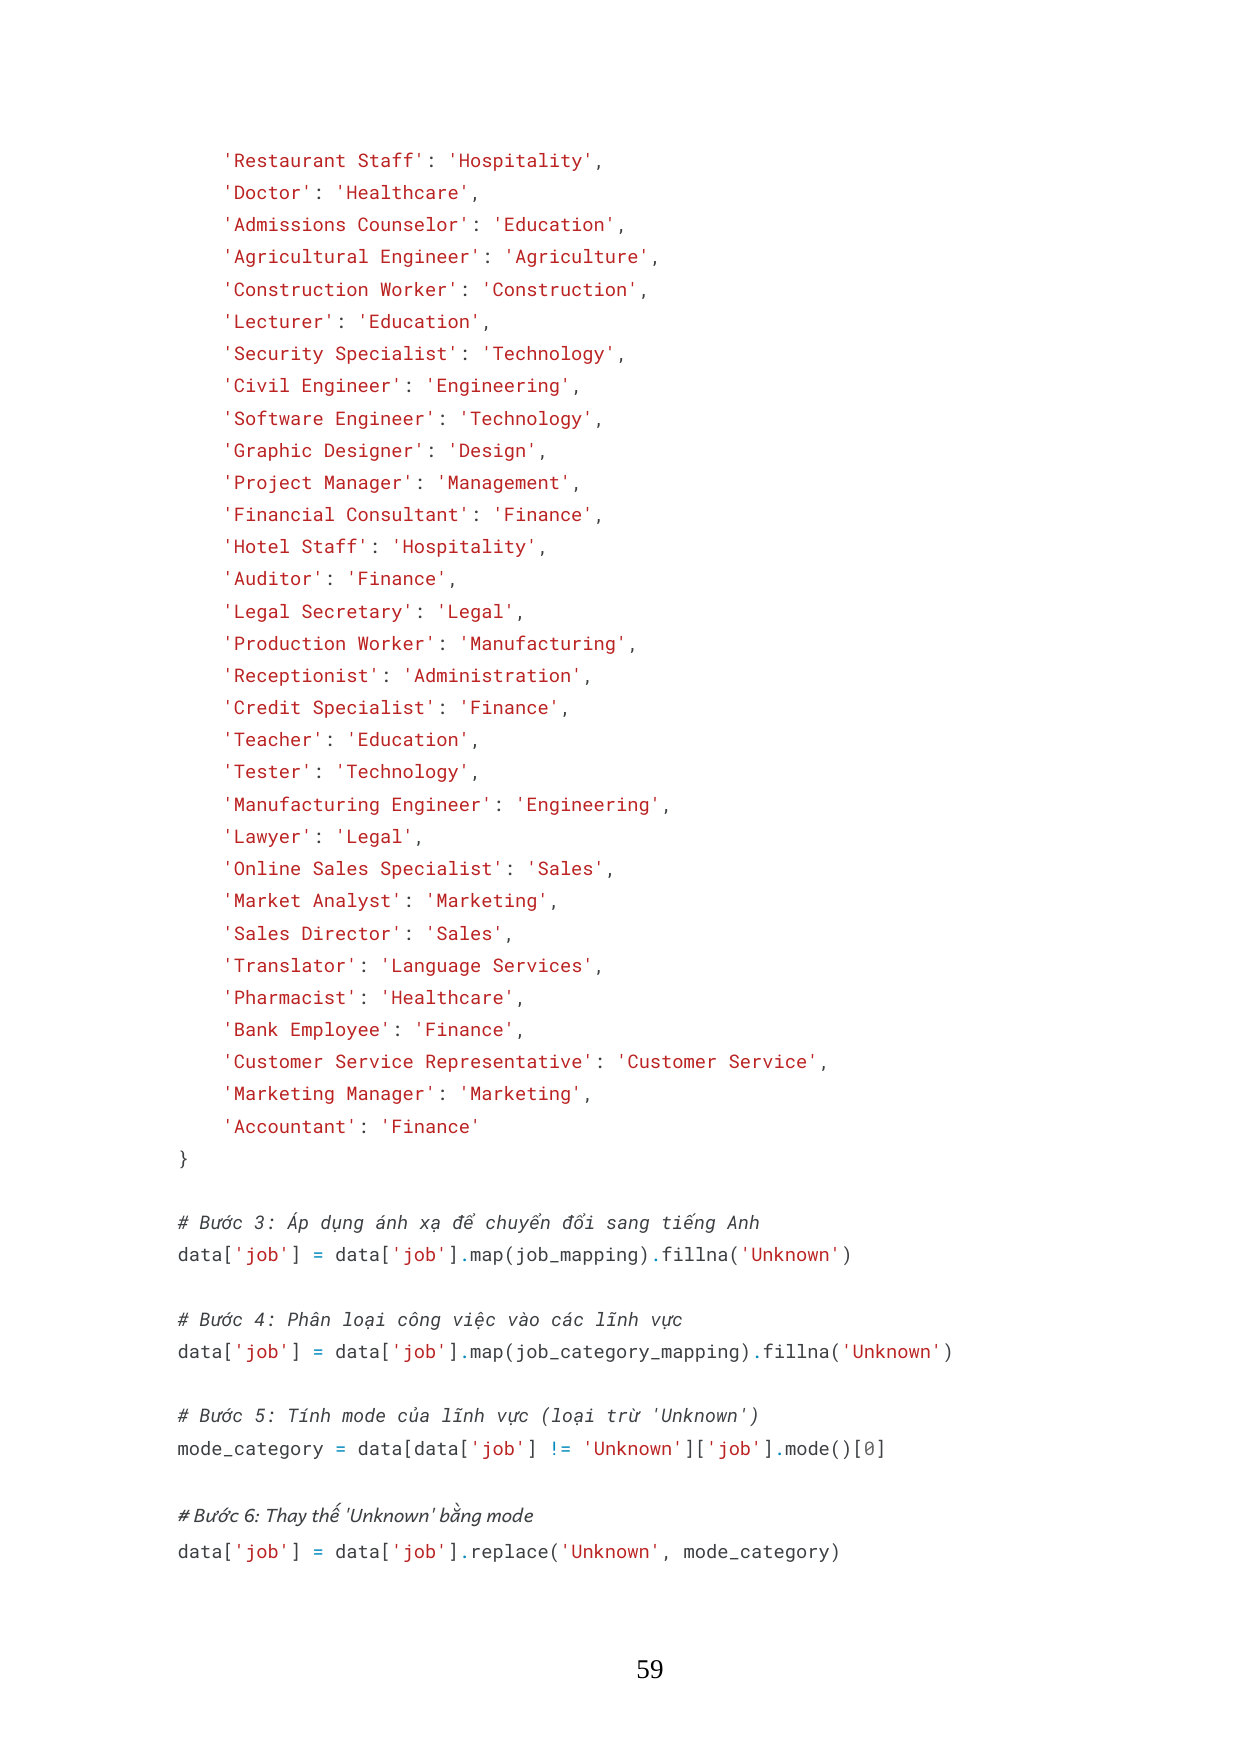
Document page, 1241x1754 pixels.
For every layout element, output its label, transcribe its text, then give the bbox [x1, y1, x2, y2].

text 'Financial Consultant': 'Finance', [177, 502, 1122, 527]
text 'Legal Secretary': 'Legal', [177, 598, 1122, 623]
text } [177, 1146, 1122, 1170]
text 'Lawyer': 'Legal', [177, 824, 1122, 848]
text 'Software Engineer': 'Technology', [177, 405, 1122, 430]
text 'Credit Specialist': 'Finance', [177, 695, 1122, 720]
text # Bước 4: Phân loại công việc vào các lĩnh vực [177, 1306, 1122, 1331]
text 'Accountant': 'Finance' [177, 1113, 1122, 1138]
text 'Civil Engineer': 'Engineering', [177, 373, 1122, 398]
text 'Admissions Counselor': 'Education', [177, 212, 1122, 237]
text 'Pharmacist': 'Healthcare', [177, 984, 1122, 1009]
text 'Market Analyst': 'Marketing', [177, 888, 1122, 913]
text 'Online Sales Specialist': 'Sales', [177, 856, 1122, 881]
text data['job'] = data['job'].map(job_category_mapping).fillna('Unknown') [177, 1339, 1122, 1363]
text 'Production Worker': 'Manufacturing', [177, 631, 1122, 655]
text 'Tester': 'Technology', [177, 759, 1122, 784]
text 'Marketing Manager': 'Marketing', [177, 1081, 1122, 1106]
text # Bước 3: Áp dụng ánh xạ để chuyển đổi sang tiếng Anh [177, 1210, 1122, 1235]
text 'Lecturer': 'Education', [177, 309, 1122, 333]
text 'Doctor': 'Healthcare', [177, 180, 1122, 205]
text 'Graphic Designer': 'Design', [177, 437, 1122, 462]
text 'Teacher': 'Education', [177, 727, 1122, 752]
text # Bước 5: Tính mode của lĩnh vực (loại trừ 'Unknown') [177, 1403, 1122, 1428]
text 'Security Specialist': 'Technology', [177, 341, 1122, 366]
text 'Auditor': 'Finance', [177, 566, 1122, 591]
text mode_category = data[data['job'] != 'Unknown']['job'].mode()[0] [177, 1435, 1122, 1460]
text 'Agricultural Engineer': 'Agriculture', [177, 244, 1122, 269]
text 'Customer Service Representative': 'Customer Service', [177, 1049, 1122, 1074]
text 'Manufacturing Engineer': 'Engineering', [177, 791, 1122, 816]
text 'Receptionist': 'Administration', [177, 663, 1122, 687]
text 'Hotel Staff': 'Hospitality', [177, 534, 1122, 559]
text data['job'] = data['job'].replace('Unknown', mode_category) [177, 1539, 1122, 1564]
text 'Construction Worker': 'Construction', [177, 276, 1122, 301]
text 'Sales Director': 'Sales', [177, 920, 1122, 945]
text 'Translator': 'Language Services', [177, 952, 1122, 977]
text data['job'] = data['job'].map(job_mapping).fillna('Unknown') [177, 1242, 1122, 1267]
text 'Restaurant Staff': 'Hospitality', [177, 148, 1122, 172]
text 'Project Manager': 'Management', [177, 469, 1122, 494]
text 'Bank Employee': 'Finance', [177, 1017, 1122, 1042]
